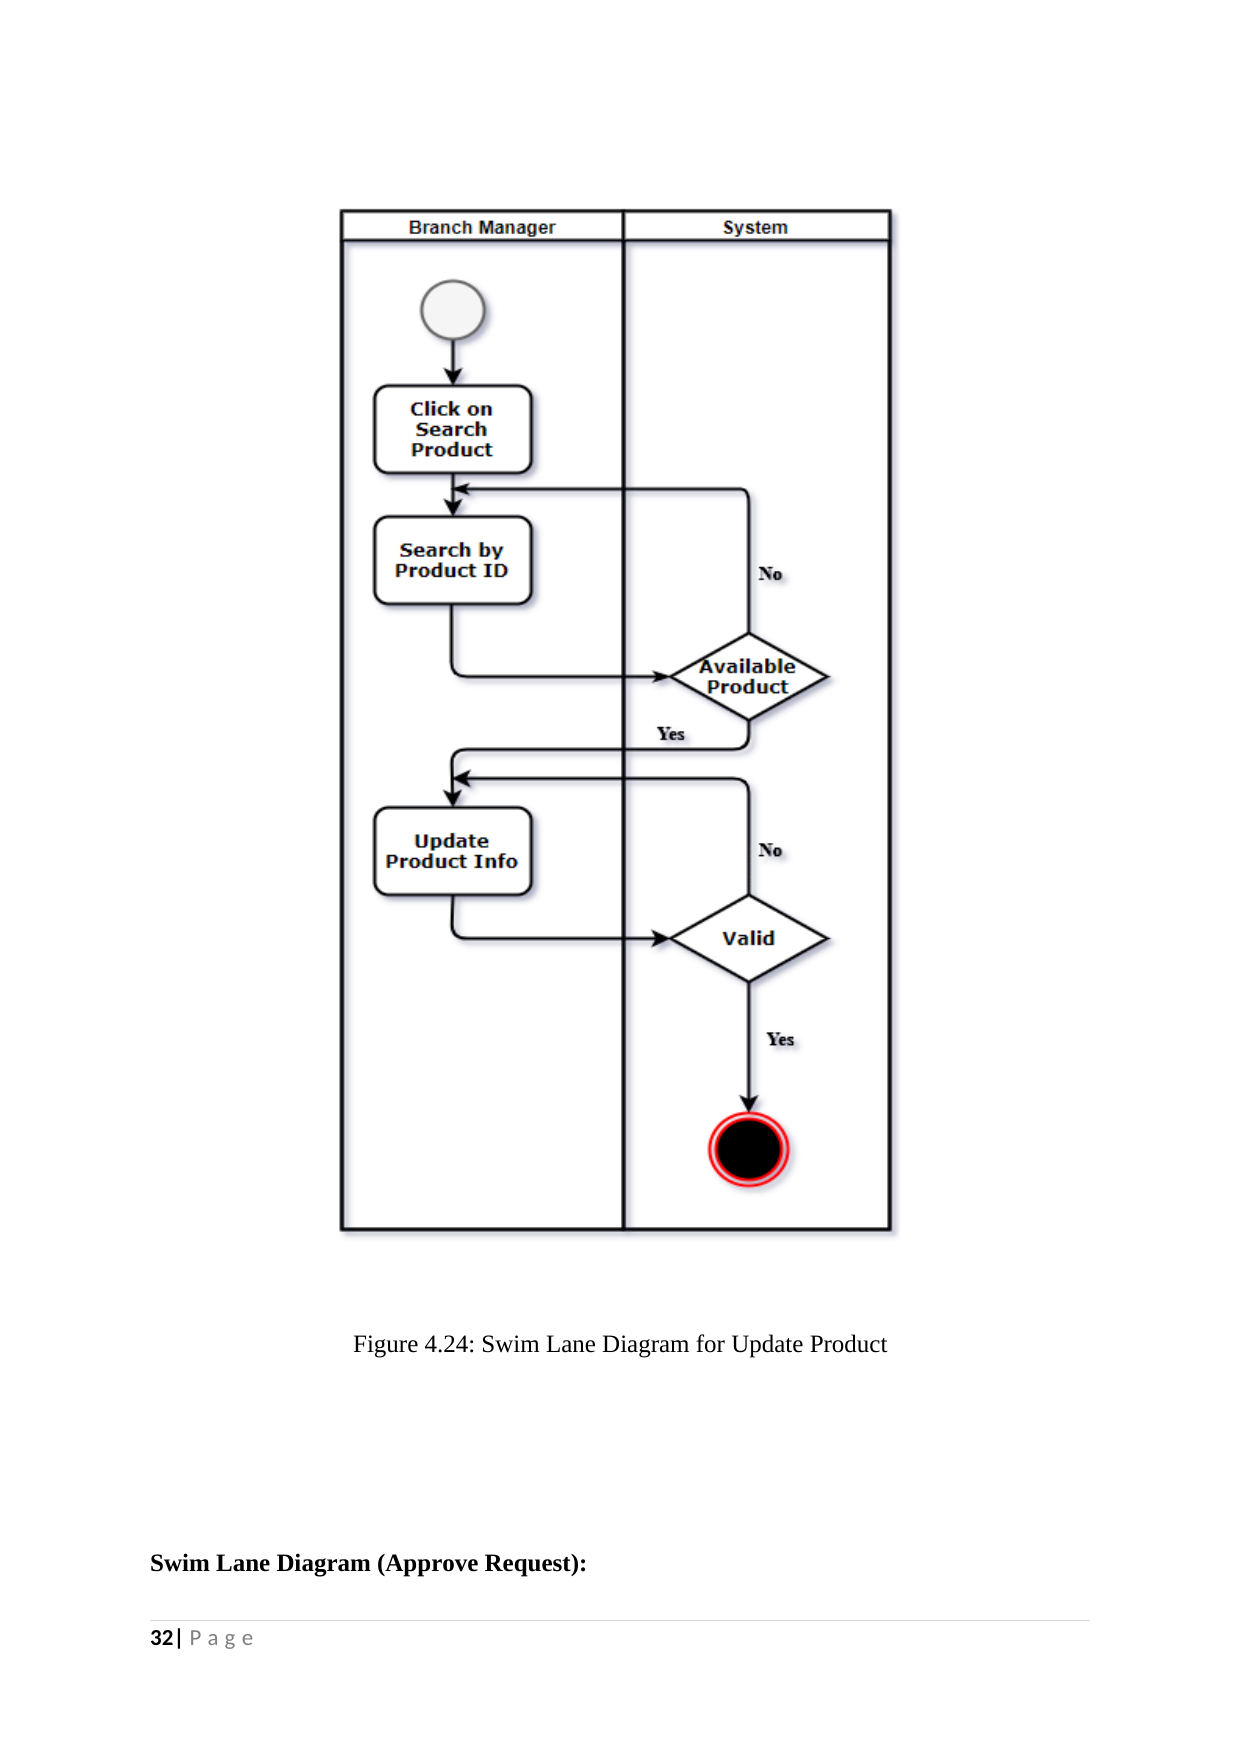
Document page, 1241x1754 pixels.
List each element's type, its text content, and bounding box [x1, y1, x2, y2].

subtitle Figure 4.24: Swim Lane Diagram for Update Product [150, 1329, 1090, 1358]
picture [332, 202, 908, 1258]
text Swim Lane Diagram (Approve Request): [150, 1548, 1090, 1576]
